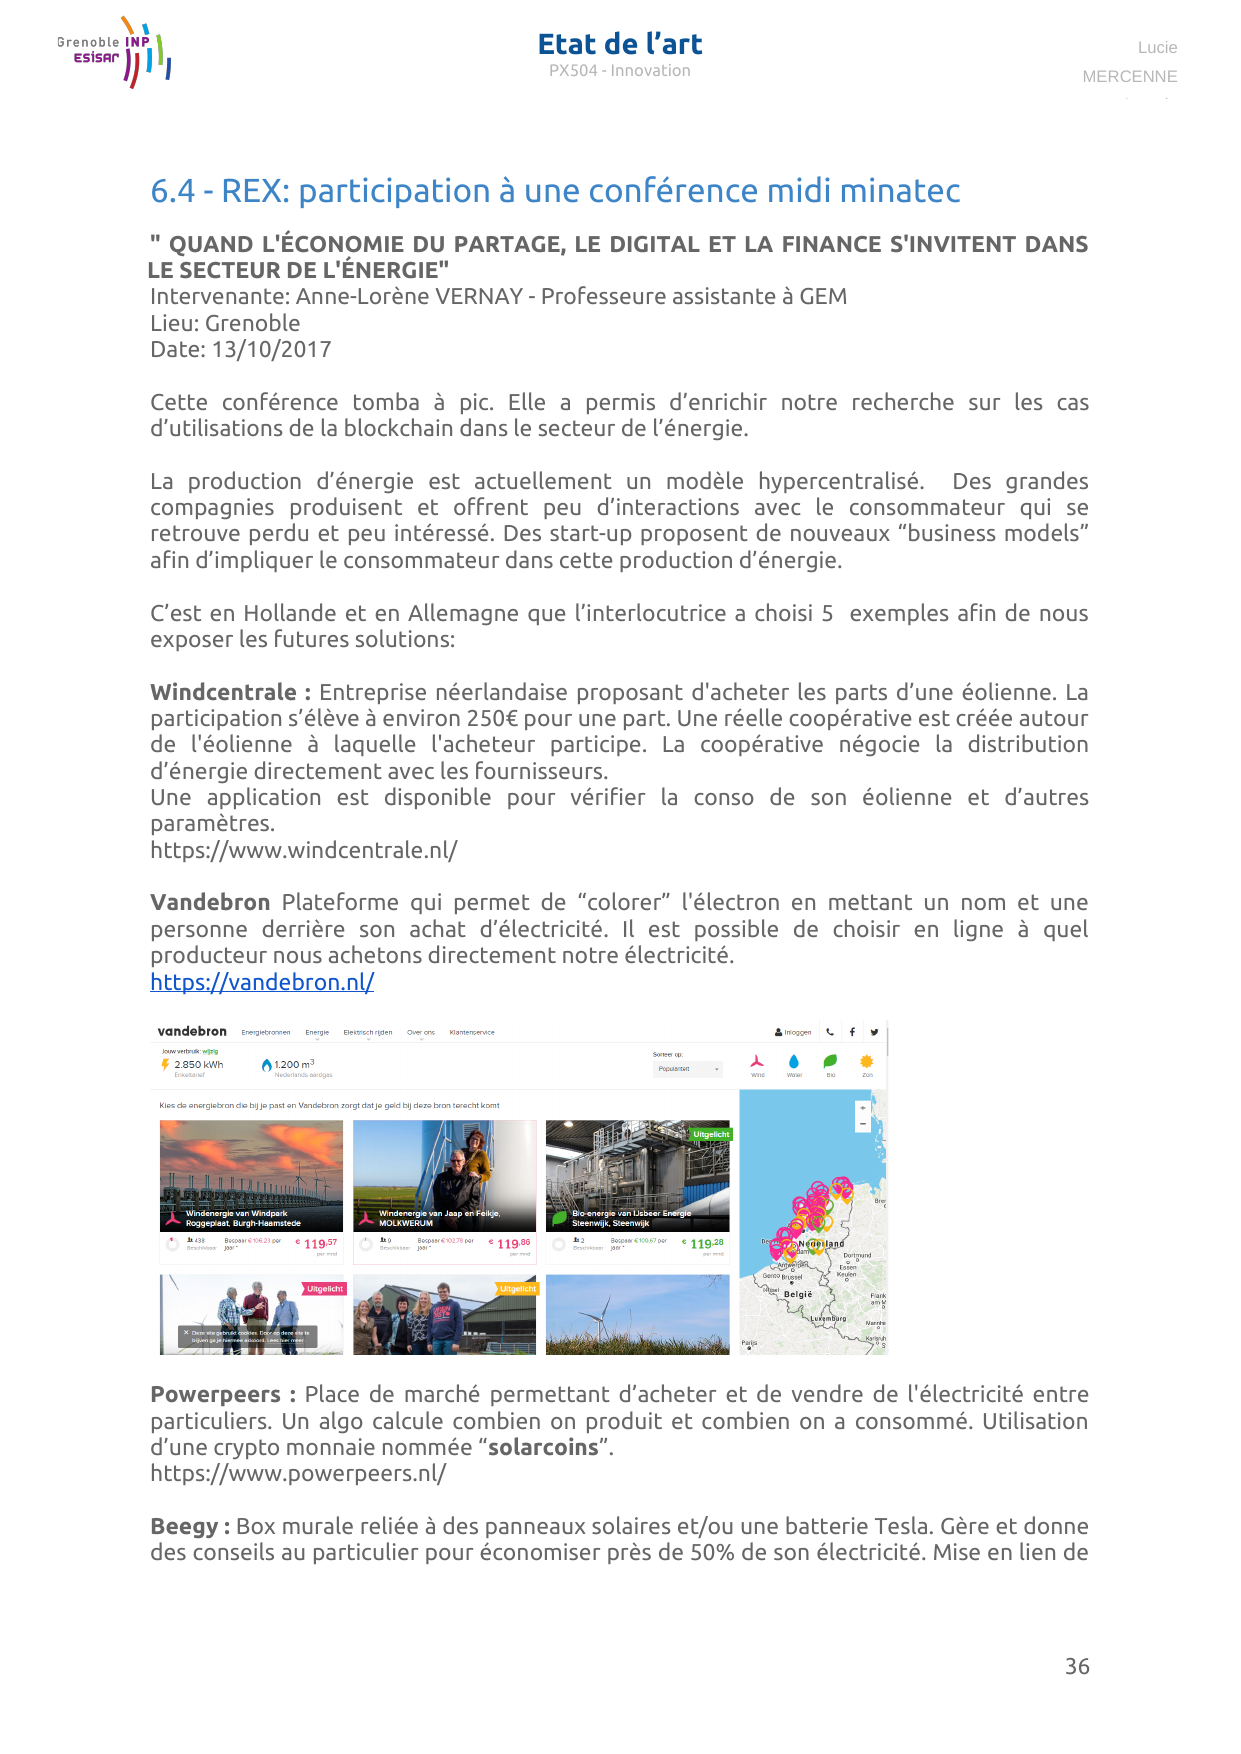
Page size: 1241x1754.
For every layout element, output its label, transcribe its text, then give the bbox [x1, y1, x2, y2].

text https://www.powerpeers.nl/ [150, 1460, 1090, 1486]
text Powerpeers : Place de marché permettant d’acheter et de vendre de l'électricité entre particuliers. Un algo calcule combien on produit et combien on a consommé. Utilisation d’une crypto monnaie nommée “solarcoins”. [150, 1381, 1090, 1460]
text https://vandebron.nl/ [150, 968, 1090, 994]
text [150, 1512, 1090, 1565]
text Vandebron Plateforme qui permet de “colorer” l'électron en mettant un nom et une personne derrière son achat d’électricité. Il est possible de choisir en ligne à quel producteur nous achetons directement notre électricité. [150, 889, 1090, 968]
text Lieu: Grenoble [150, 309, 1090, 335]
text La production d’énergie est actuellement un modèle hypercentralisé. Des grandes compagnies produisent et offrent peu d’interactions avec le consommateur qui se retrouve perdu et peu intéressé. Des start-up proposent de nouveaux “business models” afin d’impliquer le consommateur dans cette production d’énergie. [150, 467, 1090, 573]
text Date: 13/10/2017 [150, 335, 1090, 362]
text C’est en Hollande et en Allemagne que l’interlocutrice a choisi 5 exemples afin de nous exposer les futures solutions: [150, 599, 1090, 652]
picture [57, 15, 171, 89]
text Windcentrale : Entreprise néerlandaise proposant d'acheter les parts d’une éolienne. La participation s’élève à environ 250€ pour une part. Une réelle coopérative est créée autour de l'éolienne à laquelle l'acheteur participe. La coopérative négocie la distribution d’énergie directement avec les fournisseurs. [150, 678, 1090, 783]
subtitle 6.4 - REX: participation à une conférence midi minatec [150, 171, 1090, 209]
text " QUAND L'ÉCONOMIE DU PARTAGE, LE DIGITAL ET LA FINANCE S'INVITENT DANS LE SECTEUR DE L'ÉNERGIE" [147, 230, 1090, 283]
text Intervenante: Anne-Lorène VERNAY - Professeure assistante à GEM [150, 283, 1090, 309]
text https://www.windcentrale.nl/ [150, 836, 1090, 862]
text Cette conférence tomba à pic. Elle a permis d’enrichir notre recherche sur les cas d’utilisations de la blockchain dans le secteur de l’énergie. [150, 388, 1090, 441]
picture [150, 1020, 889, 1355]
text Une application est disponible pour vérifier la conso de son éolienne et d’autres paramètres. [150, 783, 1090, 836]
